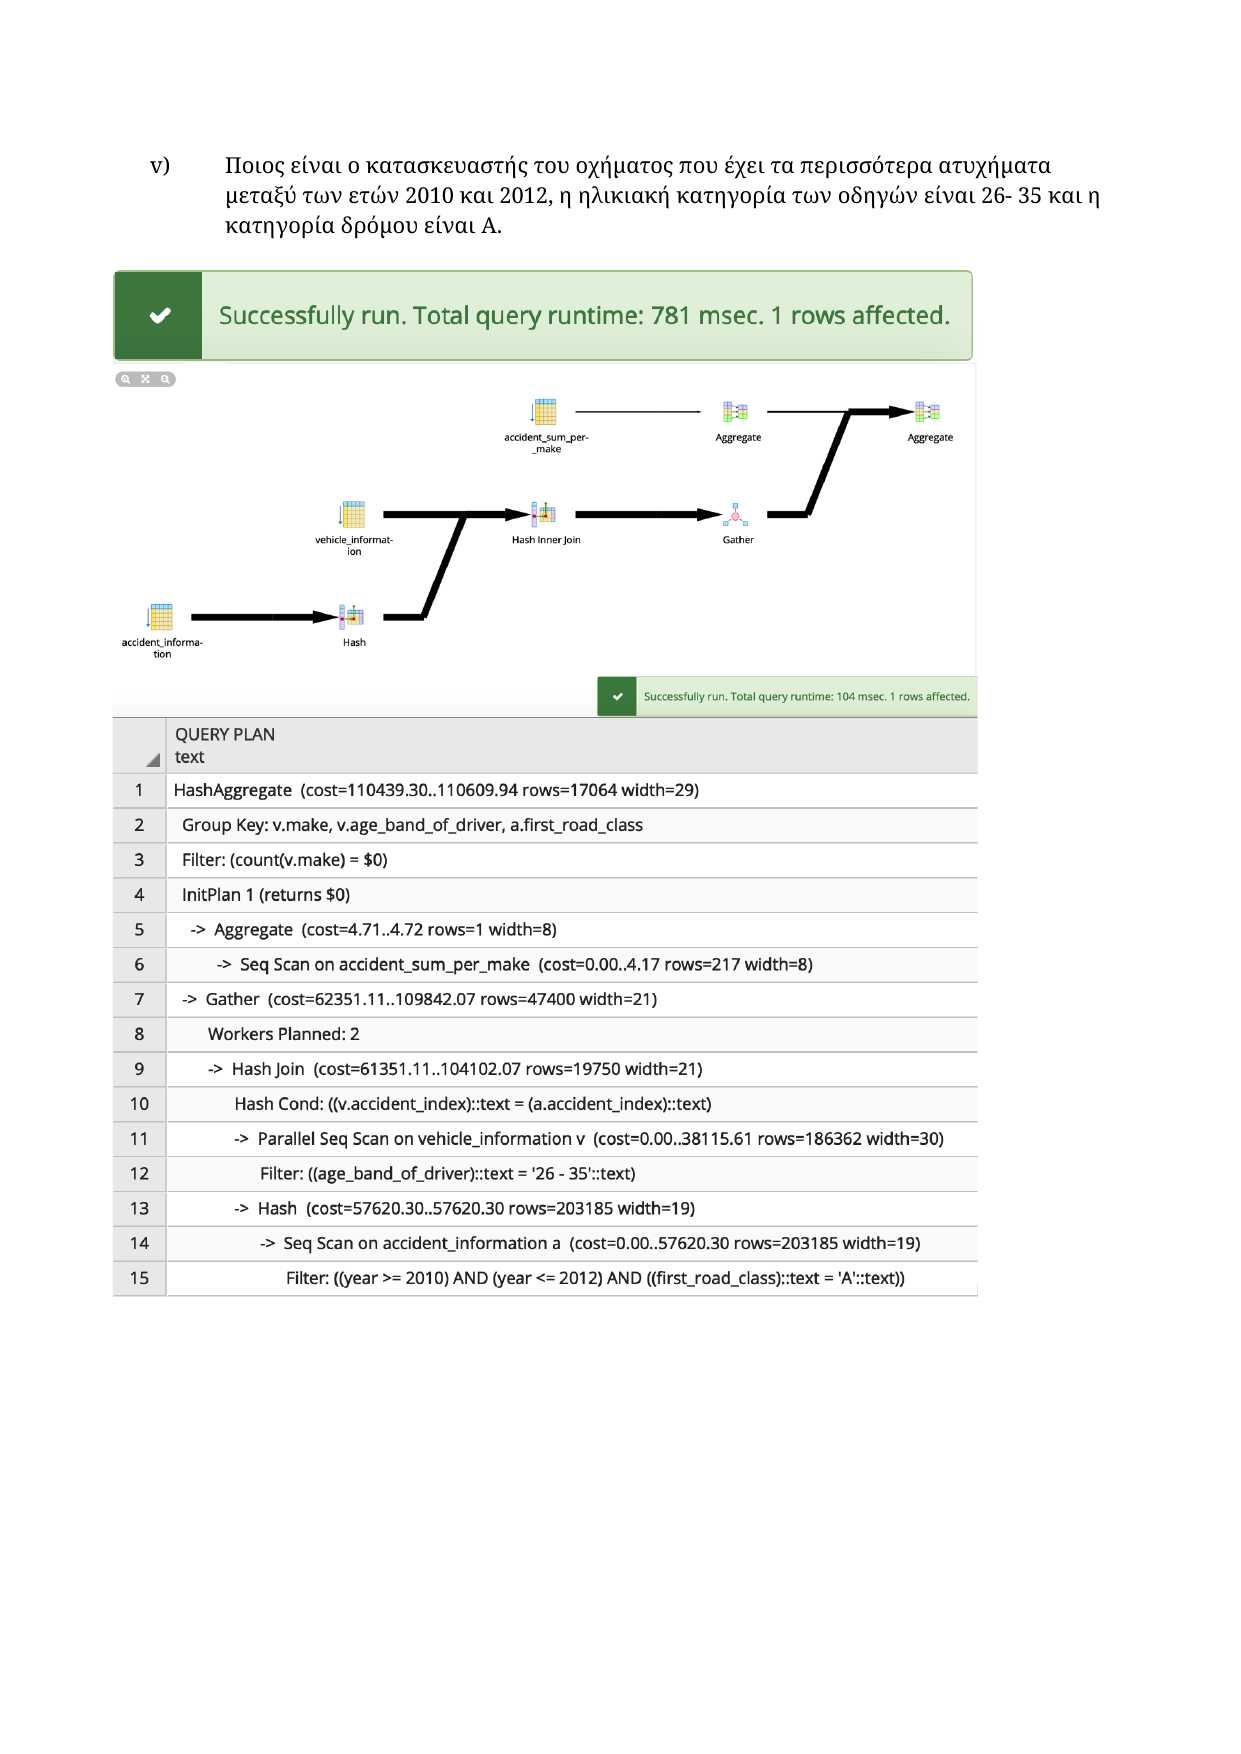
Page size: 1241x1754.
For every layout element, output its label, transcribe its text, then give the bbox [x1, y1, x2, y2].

list Ποιος είναι ο κατασκευαστής του οχήματος που έχει τα περισσότερα ατυχήματα μεταξύ των ετών 2010 και 2012, η ηλικιακή κατηγορία των οδηγών είναι 26- 35 και η κατηγορία δρόμου είναι A. [150, 150, 1128, 239]
picture [112, 268, 978, 1297]
